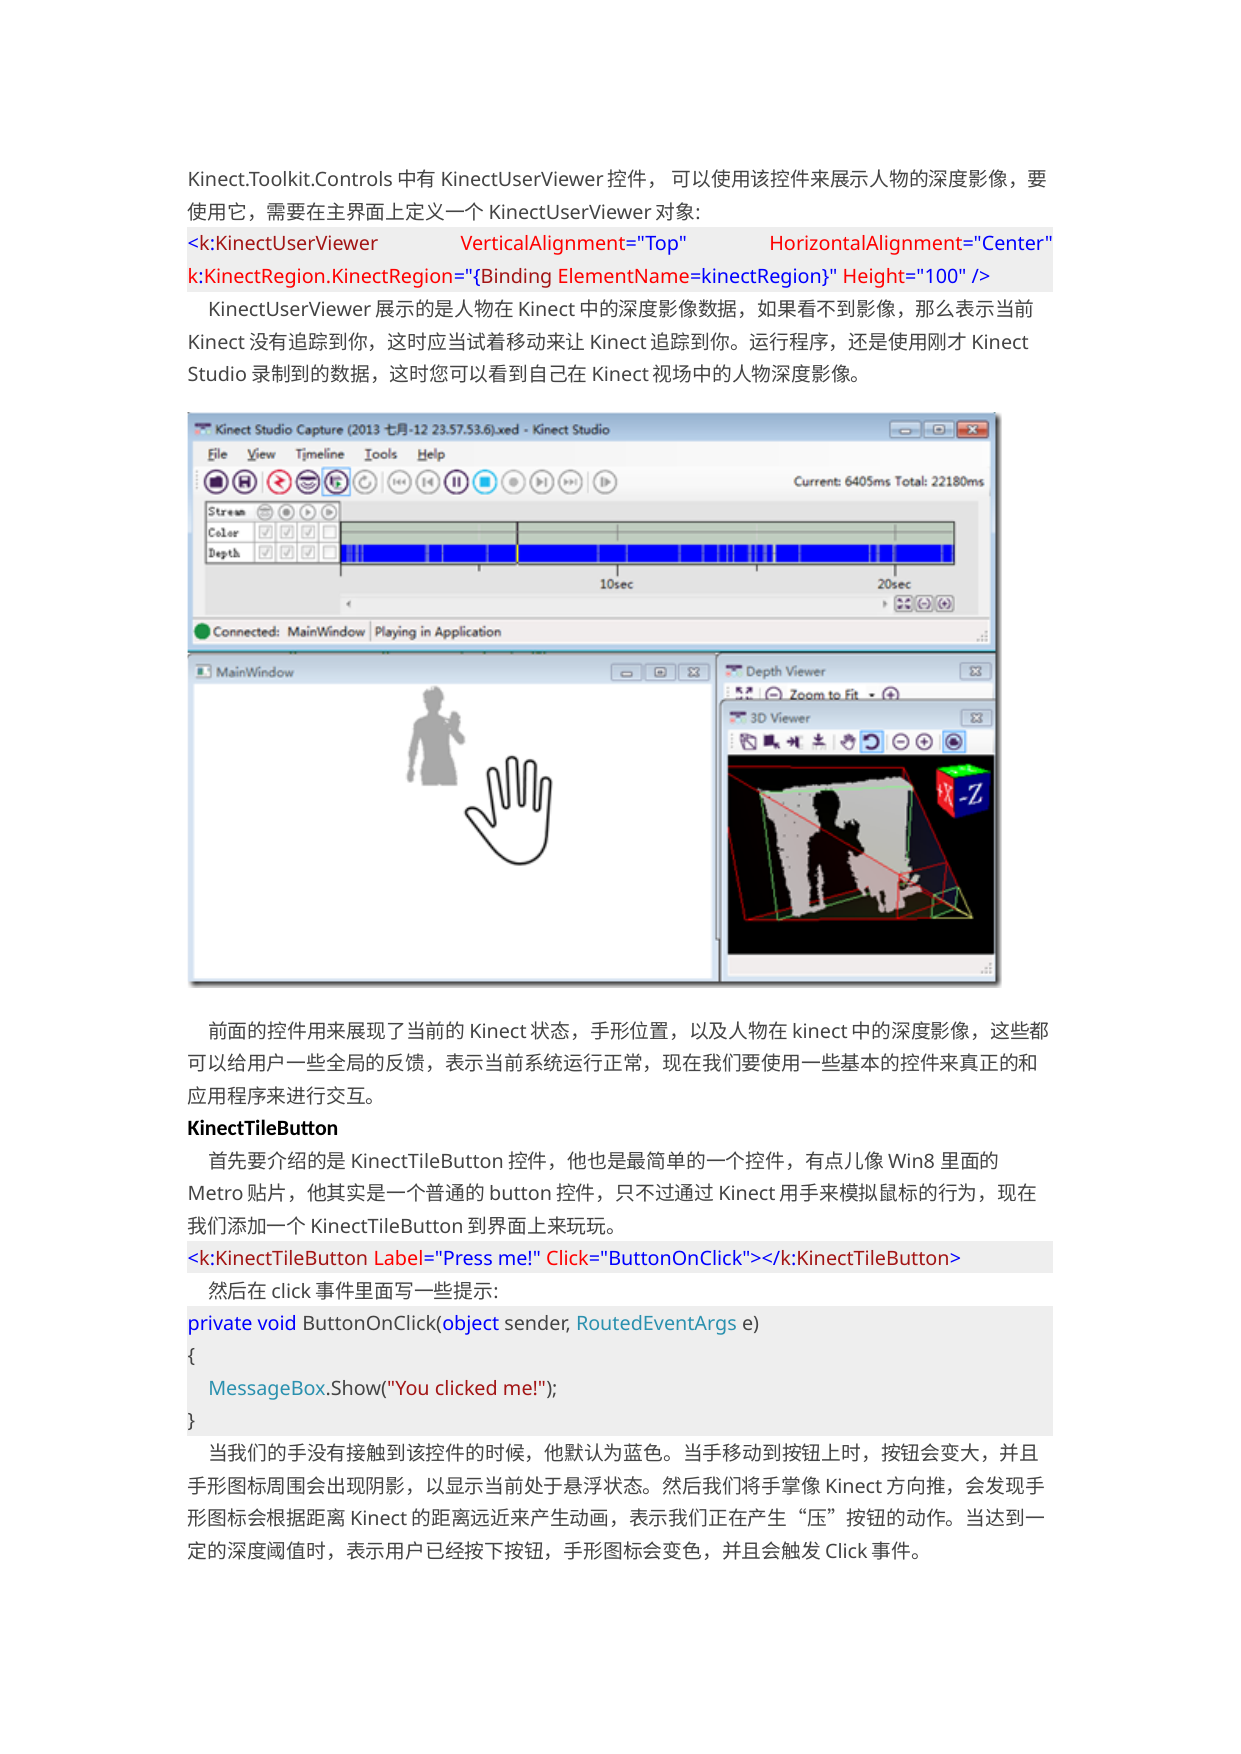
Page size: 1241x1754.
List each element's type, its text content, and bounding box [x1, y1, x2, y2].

text 当我们的手没有接触到该控件的时候，他默认为蓝色。当手移动到按钮上时，按钮会变大，并且手形图标周围会出现阴影，以显示当前处于悬浮状态。然后我们将手掌像Kinect方向推，会发现手形图标会根据距离Kinect的距离远近来产生动画，表示我们正在产生“压”按钮的动作。当达到一定的深度阈值时，表示用户已经按下按钮，手形图标会变色，并且会触发Click事件。 [187, 1436, 1053, 1566]
text <k:KinectUserViewer VerticalAlignment="Top" HorizontalAlignment="Center" k:KinectRegion.KinectRegion="{Binding ElementName=kinectRegion}" Height="100" /> [187, 227, 1053, 292]
text } [187, 1403, 1053, 1436]
text KinectTileButton [187, 1111, 1053, 1143]
picture [187, 412, 1002, 988]
text 然后在click事件里面写一些提示: [187, 1273, 1053, 1306]
text 首先要介绍的是KinectTileButton控件，他也是最简单的一个控件，有点儿像Win8 里面的Metro贴片，他其实是一个普通的button控件，只不过通过Kinect用手来模拟鼠标的行为，现在我们添加一个KinectTileButton到界面上来玩玩。 [187, 1143, 1053, 1241]
text private void ButtonOnClick(object sender, RoutedEventArgs e) [187, 1306, 1053, 1338]
text <k:KinectTileButton Label="Press me!" Click="ButtonOnClick"></k:KinectTileButton> [187, 1241, 1053, 1273]
text KinectUserViewer展示的是人物在Kinect中的深度影像数据，如果看不到影像，那么表示当前Kinect没有追踪到你，这时应当试着移动来让Kinect追踪到你。运行程序，还是使用刚才Kinect Studio录制到的数据，这时您可以看到自己在Kinect视场中的人物深度影像。 [187, 292, 1053, 389]
text MessageBox.Show("You clicked me!"); [187, 1371, 1053, 1403]
text 前面的控件用来展现了当前的Kinect状态，手形位置，以及人物在kinect中的深度影像，这些都可以给用户一些全局的反馈，表示当前系统运行正常，现在我们要使用一些基本的控件来真正的和应用程序来进行交互。 [187, 1013, 1053, 1111]
text { [187, 1338, 1053, 1371]
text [187, 162, 1053, 227]
